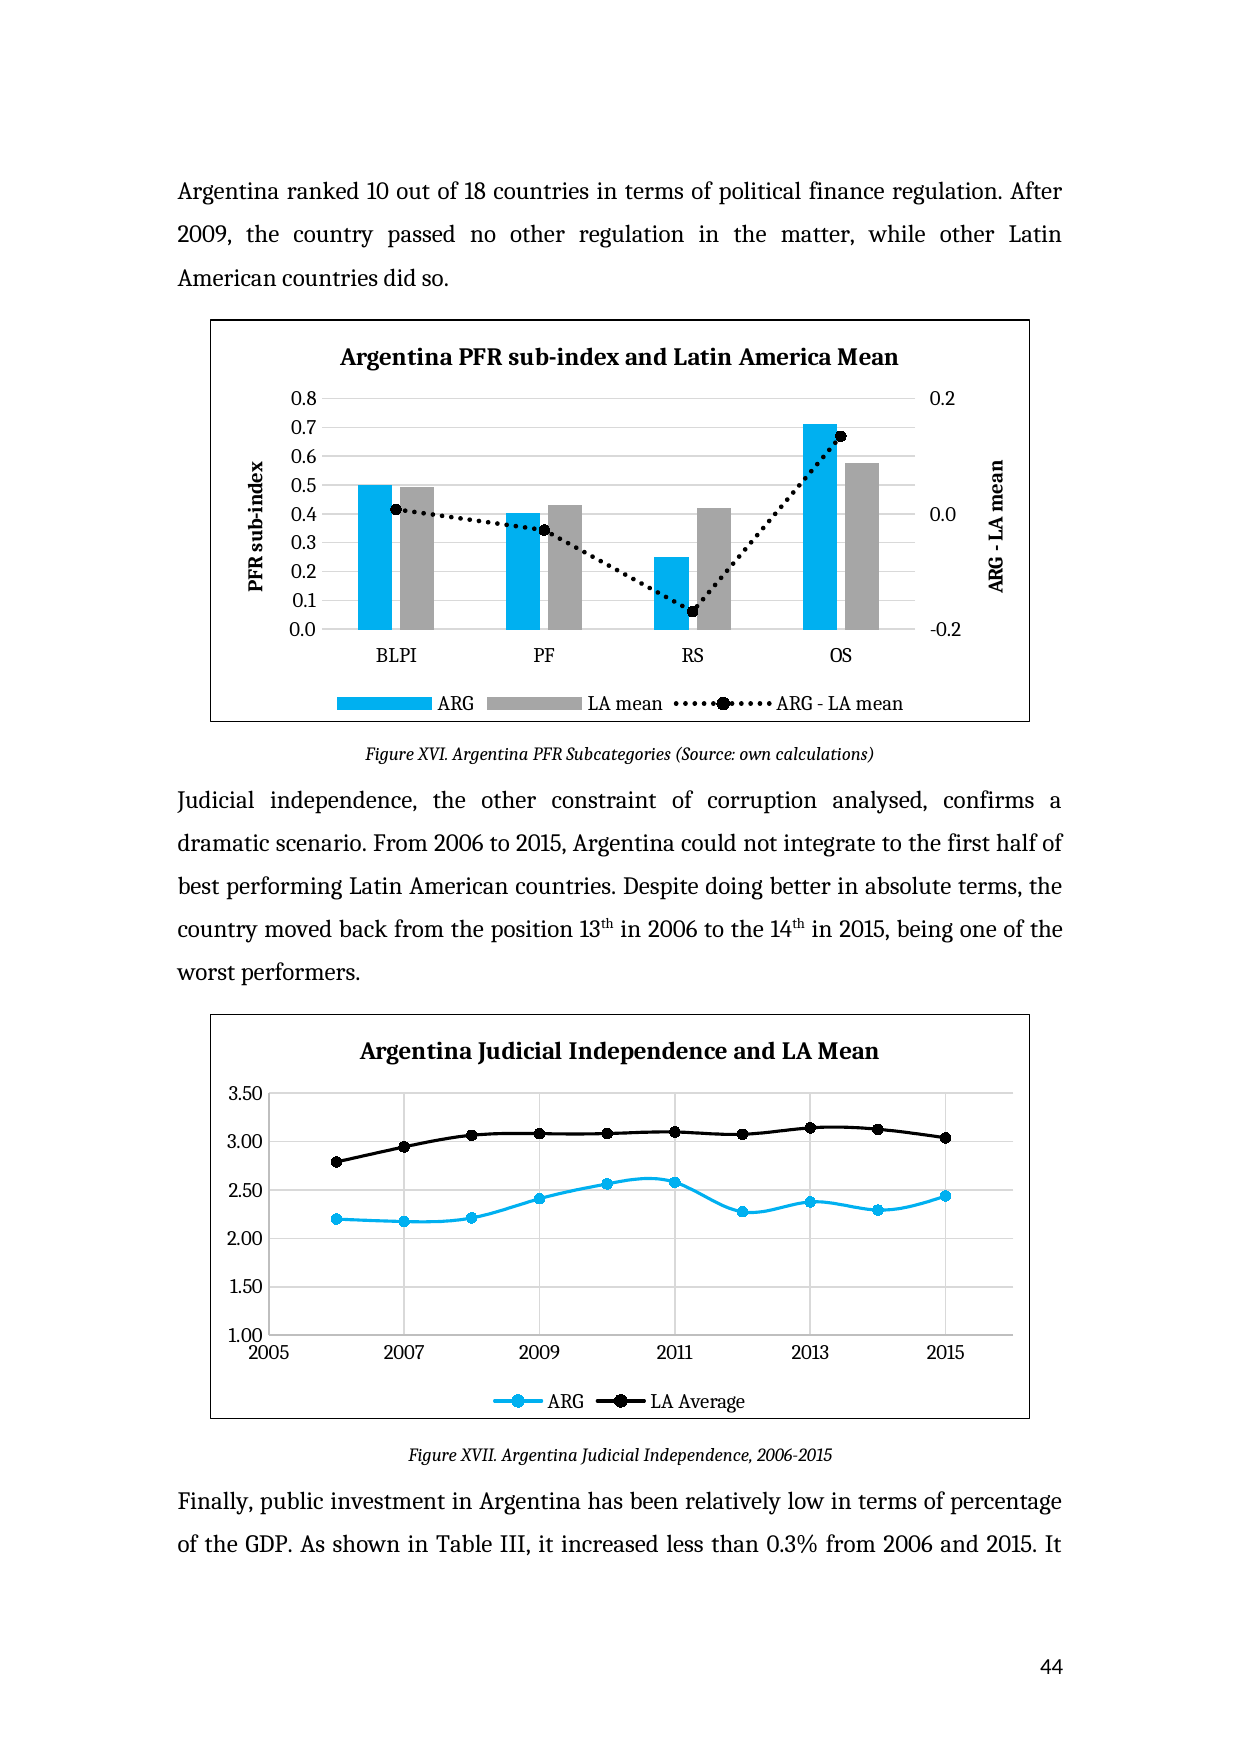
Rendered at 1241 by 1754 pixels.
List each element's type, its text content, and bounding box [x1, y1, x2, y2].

text Figure XVI. Argentina PFR Subcategories (Source: own calculations) [177, 743, 1063, 765]
text Judicial independence, the other constraint of corruption analysed, confirms a dramatic scenario. From 2006 to 2015, Argentina could not integrate to the first half of best performing Latin American countries. Despite doing better in absolute terms, the country moved back from the position 13th in 2006 to the 14th in 2015, being one of the worst performers. [177, 786, 1063, 987]
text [177, 177, 1063, 292]
text Figure XVII. Argentina Judicial Independence, 2006-2015 [177, 1444, 1063, 1466]
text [177, 1487, 1063, 1559]
